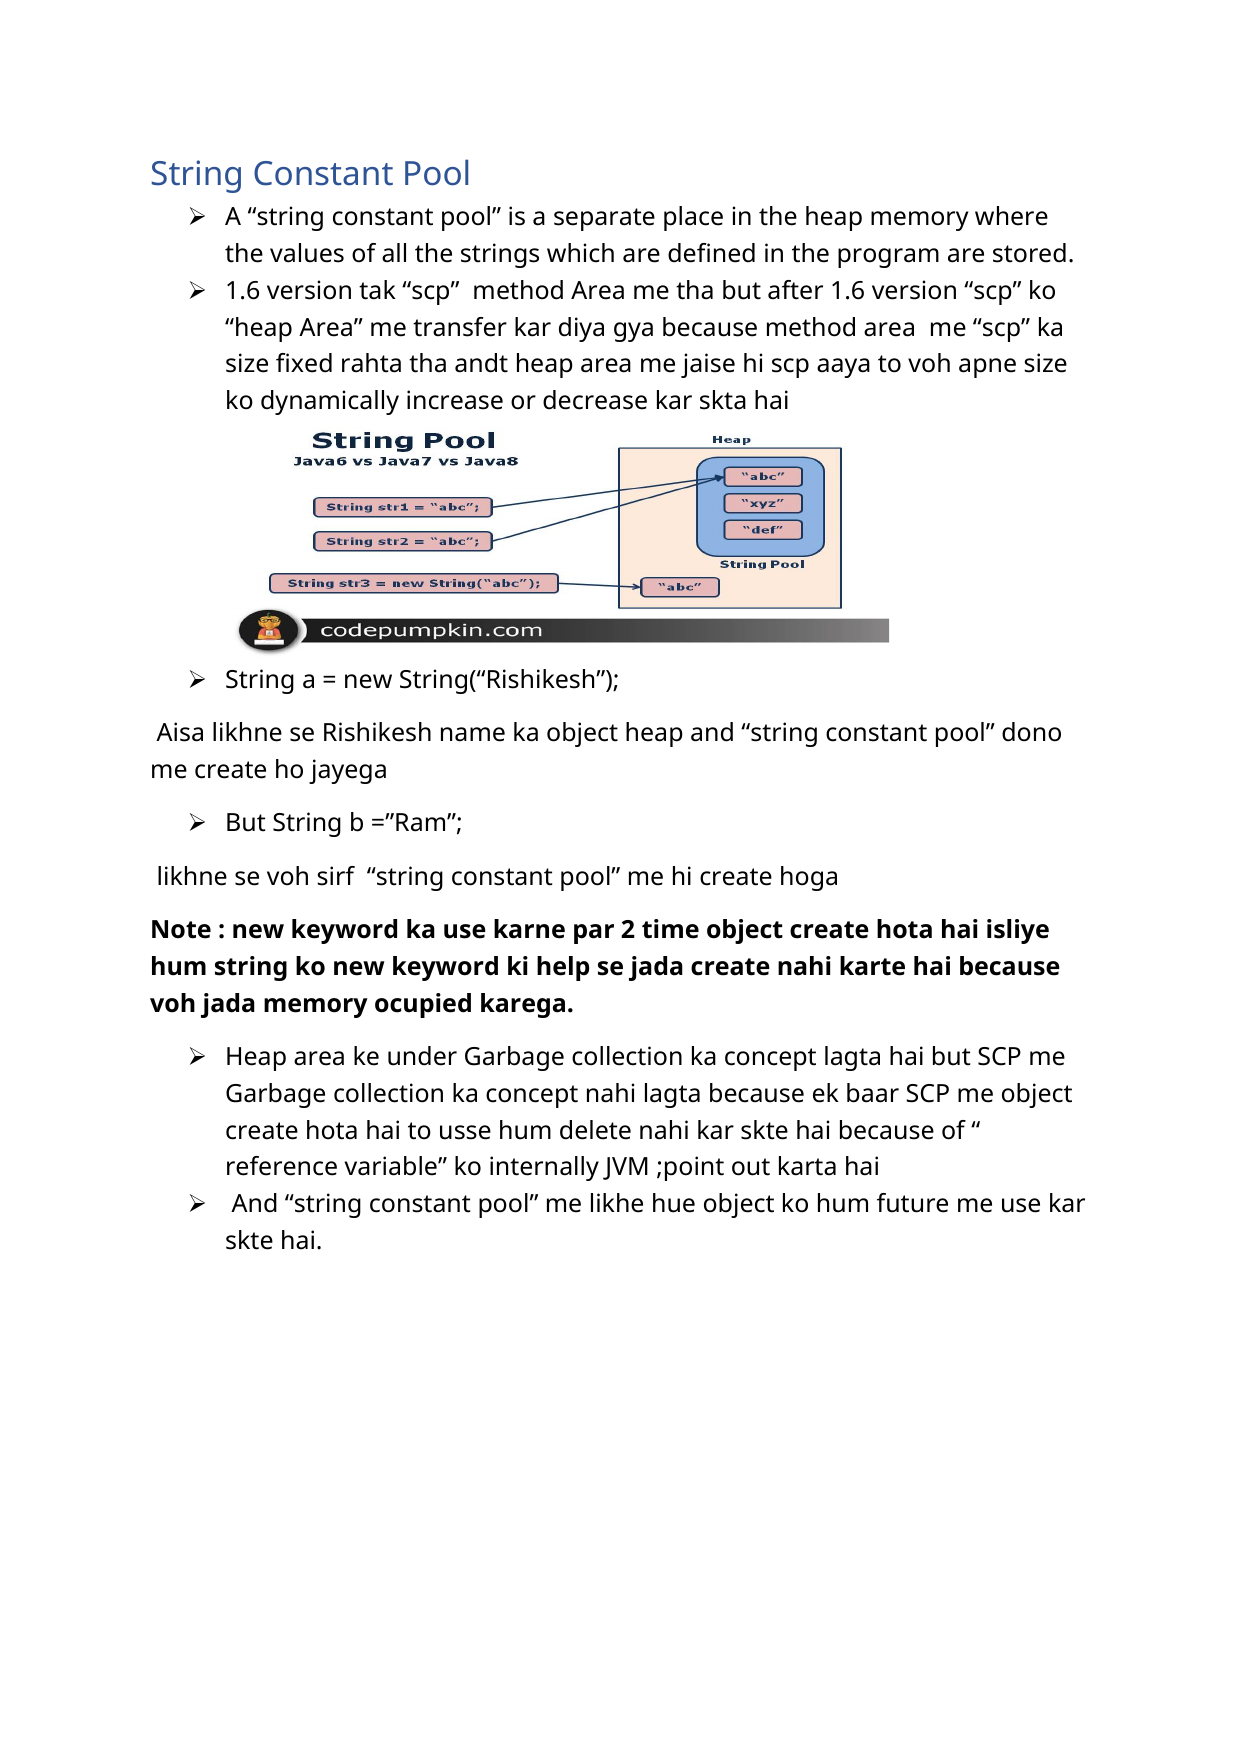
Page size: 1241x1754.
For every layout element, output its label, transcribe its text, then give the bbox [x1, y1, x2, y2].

list And “string constant pool” me likhe hue object ko hum future me use kar skte hai. [187, 1186, 1090, 1257]
list But String b =”Ram”; [187, 805, 1090, 839]
list String a = new String(“Rishikesh”); [187, 661, 1090, 695]
list A “string constant pool” is a separate place in the heap memory where the values of all the strings which are defined in the program are stored. [187, 199, 1090, 270]
list Heap area ke under Garbage collection ka concept lagta hai but SCP me Garbage collection ka concept nahi lagta because ek baar SCP me object create hota hai to usse hum delete nahi kar skte hai because of “ reference variable” ko internally JVM ;point out karta hai [187, 1039, 1090, 1183]
picture [225, 419, 890, 659]
subtitle String Constant Pool [150, 150, 1090, 195]
text Aisa likhne se Rishikesh name ka object heap and “string constant pool” dono me create ho jayega [150, 715, 1090, 786]
text Note : new keyword ka use karne par 2 time object create hota hai isliye hum string ko new keyword ki help se jada create nahi karte hai because voh jada memory ocupied karega. [150, 912, 1090, 1019]
list 1.6 version tak “scp” method Area me tha but after 1.6 version “scp” ko “heap Area” me transfer kar diya gya because method area me “scp” ka size fixed rahta tha andt heap area me jaise hi scp aaya to voh apne size ko dynamically increase or decrease kar skta hai [187, 272, 1090, 417]
text likhne se voh sirf “string constant pool” me hi create hoga [150, 858, 1090, 892]
